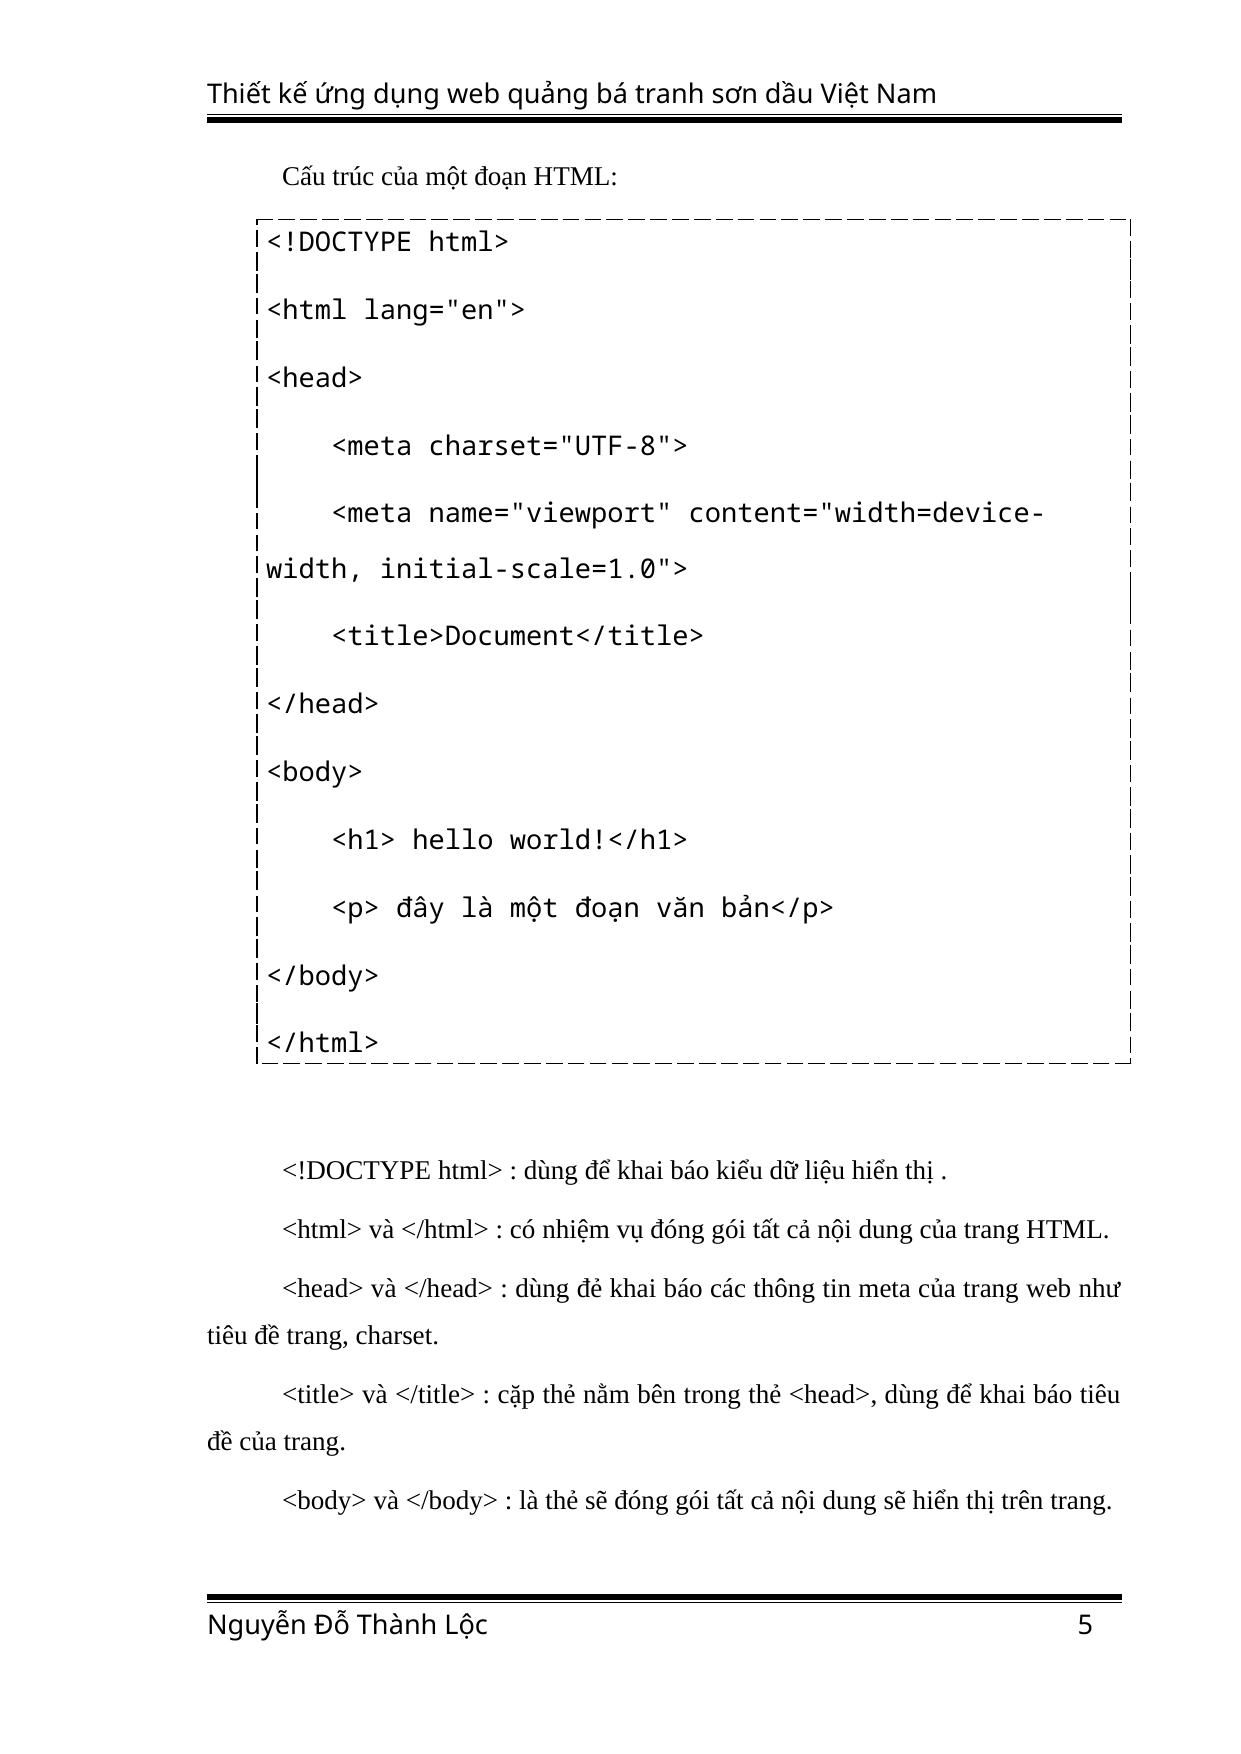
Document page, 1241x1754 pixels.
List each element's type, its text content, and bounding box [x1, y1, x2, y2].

text </body> [256, 953, 1131, 993]
text <title>Document</title> [256, 614, 1131, 654]
text </html> [256, 1021, 1131, 1064]
text <!DOCTYPE html> : dùng để khai báo kiểu dữ liệu hiển thị . [207, 1154, 1122, 1185]
text <head> [256, 355, 1131, 395]
text <body> và </body> : là thẻ sẽ đóng gói tất cả nội dung sẽ hiển thị trên trang. [207, 1484, 1122, 1515]
text <head> và </head> : dùng đẻ khai báo các thông tin meta của trang web như tiêu đề trang, charset. [207, 1272, 1122, 1350]
text </head> [256, 682, 1131, 722]
text <p> đây là một đoạn văn bản</p> [256, 885, 1131, 925]
text <body> [256, 749, 1131, 789]
text <!DOCTYPE html> [256, 219, 1131, 259]
text <meta charset="UTF-8"> [256, 423, 1131, 463]
text <html> và </html> : có nhiệm vụ đóng gói tất cả nội dung của trang HTML. [207, 1213, 1122, 1244]
text <title> và </title> : cặp thẻ nằm bên trong thẻ <head>, dùng để khai báo tiêu đề của trang. [207, 1378, 1122, 1456]
text <h1> hello world!</h1> [256, 817, 1131, 857]
text Cấu trúc của một đoạn HTML: [207, 160, 1122, 191]
text <meta name="viewport" content="width=device-width, initial-scale=1.0"> [256, 491, 1131, 586]
text <html lang="en"> [256, 287, 1131, 327]
